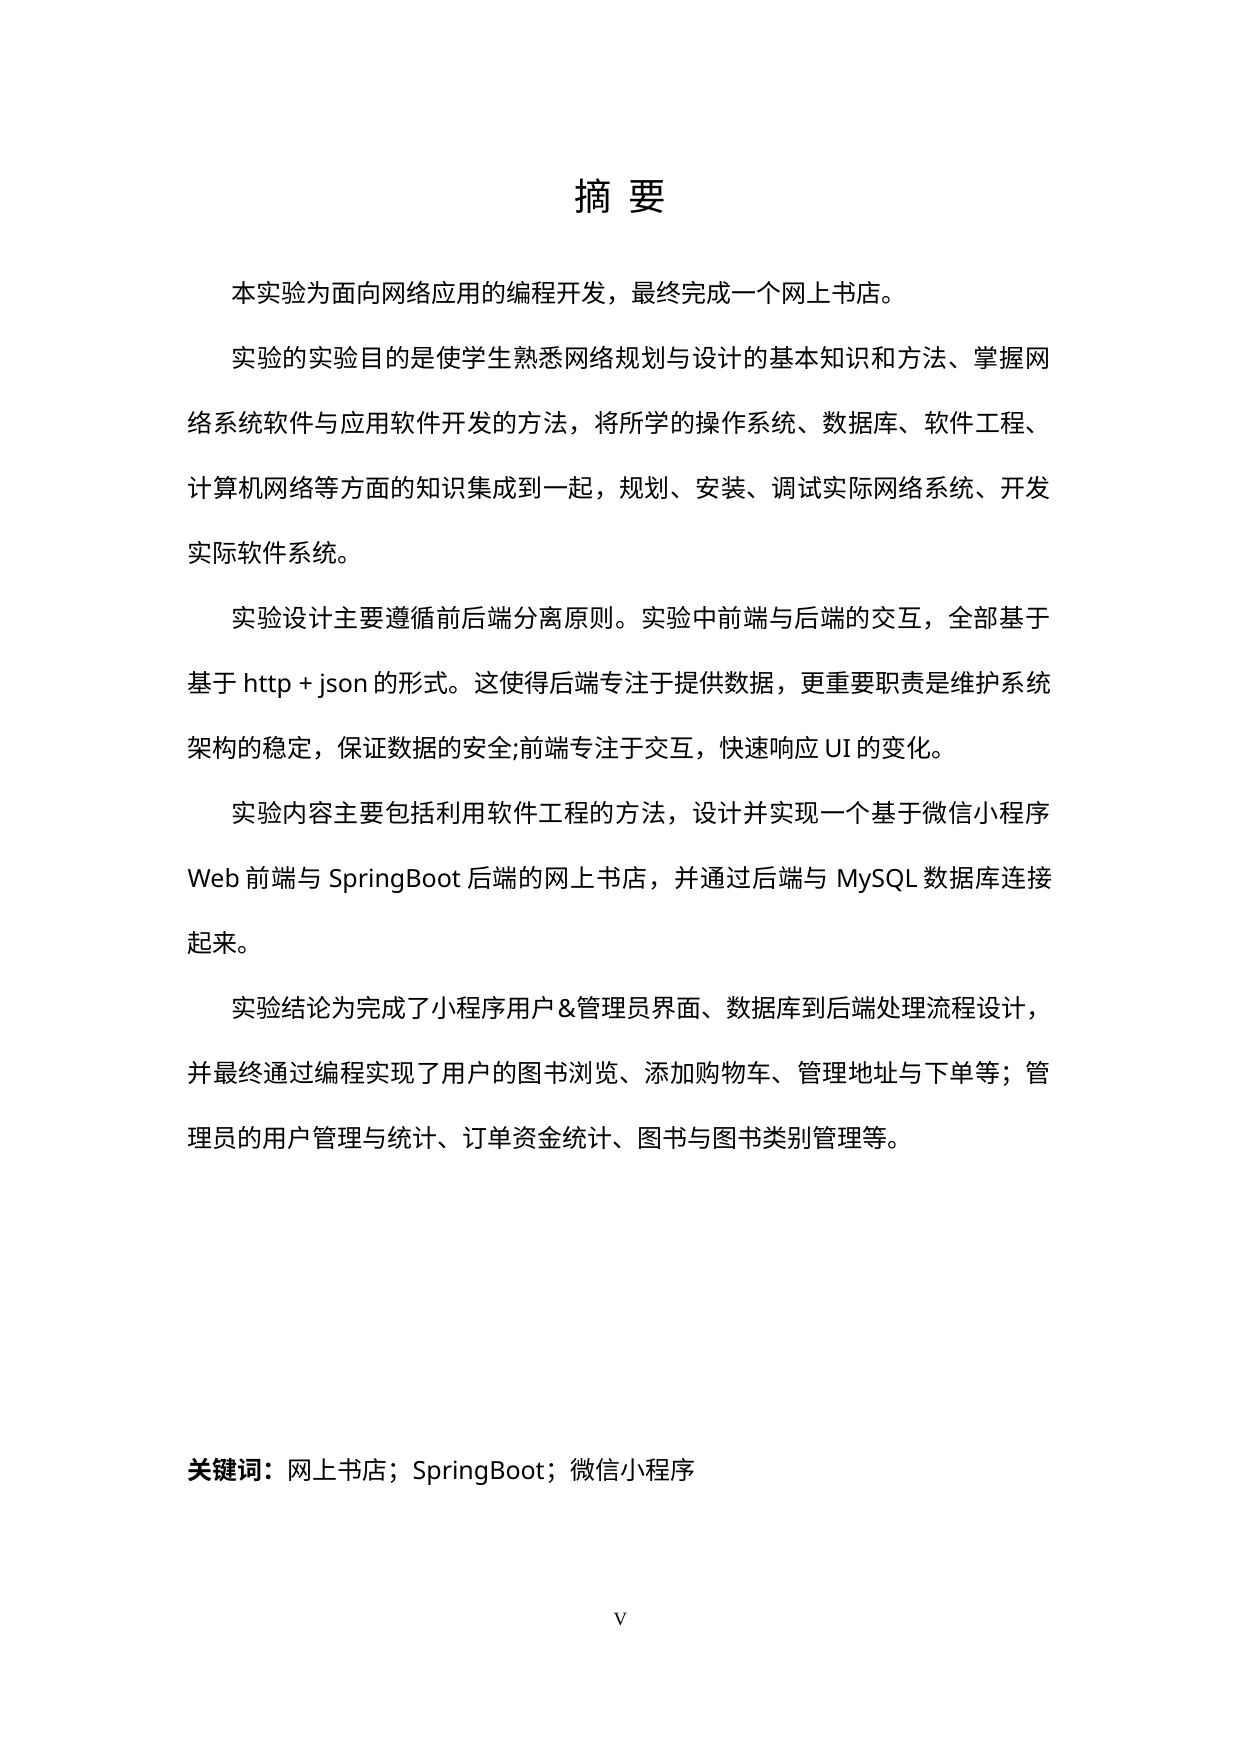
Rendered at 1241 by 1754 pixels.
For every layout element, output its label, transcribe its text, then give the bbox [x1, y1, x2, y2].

text 关键词：网上书店；SpringBoot；微信小程序 [187, 1436, 1053, 1501]
text 实验内容主要包括利用软件工程的方法，设计并实现一个基于微信小程序Web前端与SpringBoot后端的网上书店，并通过后端与MySQL数据库连接起来。 [187, 779, 1053, 974]
text 本实验为面向网络应用的编程开发，最终完成一个网上书店。 [187, 259, 1053, 324]
text 实验结论为完成了小程序用户&管理员界面、数据库到后端处理流程设计，并最终通过编程实现了用户的图书浏览、添加购物车、管理地址与下单等；管理员的用户管理与统计、订单资金统计、图书与图书类别管理等。 [187, 974, 1053, 1169]
text 实验设计主要遵循前后端分离原则。实验中前端与后端的交互，全部基于基于http + json的形式。这使得后端专注于提供数据，更重要职责是维护系统架构的稳定，保证数据的安全;前端专注于交互，快速响应UI的变化。 [187, 584, 1053, 779]
text 实验的实验目的是使学生熟悉网络规划与设计的基本知识和方法、掌握网络系统软件与应用软件开发的方法，将所学的操作系统、数据库、软件工程、计算机网络等方面的知识集成到一起，规划、安装、调试实际网络系统、开发实际软件系统。 [187, 324, 1053, 584]
text 摘 要 [187, 162, 1053, 227]
